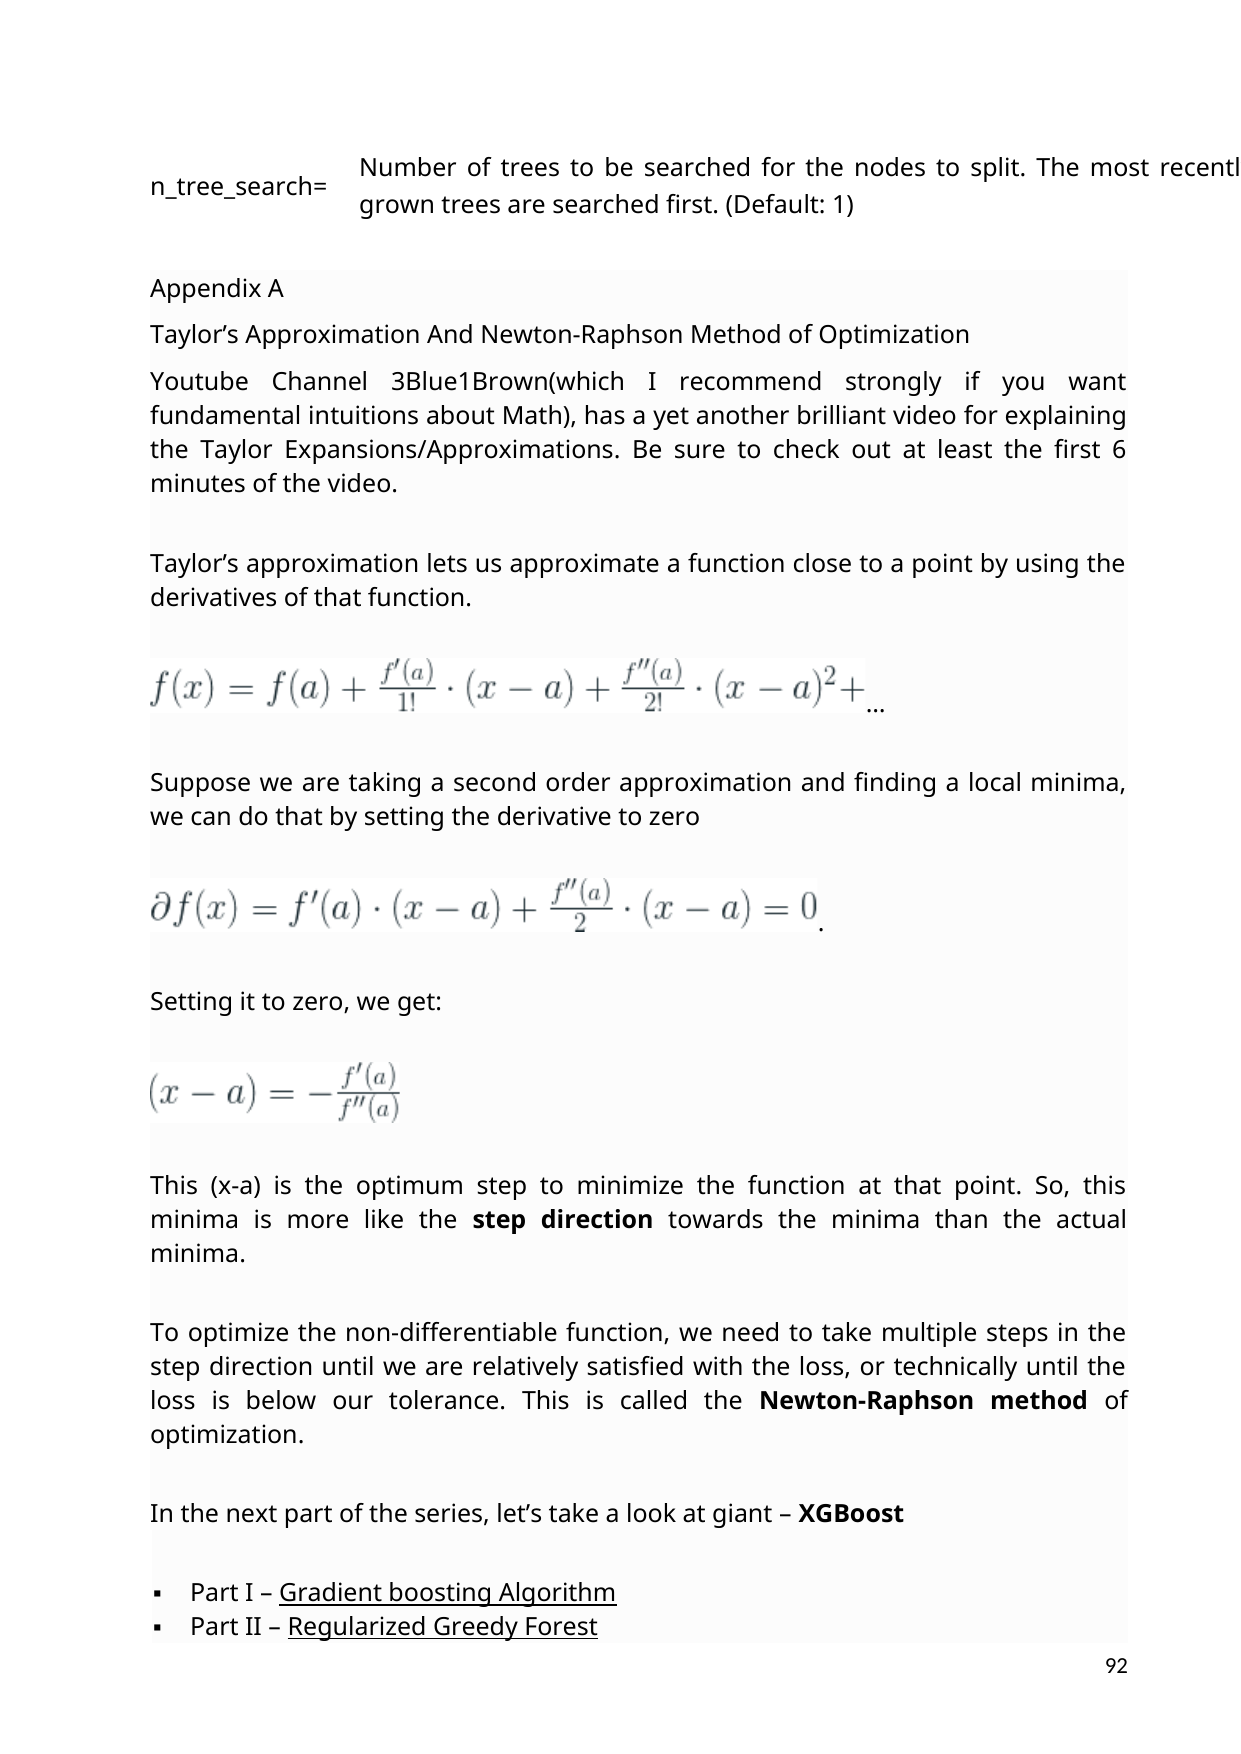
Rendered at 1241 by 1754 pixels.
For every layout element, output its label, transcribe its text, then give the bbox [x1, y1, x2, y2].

table_cell n_tree_search= [150, 150, 359, 260]
subtitle Taylor’s Approximation And Newton-Raphson Method of Optimization [150, 317, 1128, 351]
text To optimize the non-differentiable function, we need to take multiple steps in the step direction until we are relatively satisfied with the loss, or technically until the loss is below our tolerance. This is called the Newton-Raphson method of optimization. [150, 1314, 1128, 1451]
picture [150, 878, 818, 932]
table_cell Number of trees to be searched for the nodes to split. The most recently-grown trees are searched first. (Default: 1) [359, 150, 1240, 260]
text Setting it to zero, we get: [150, 983, 1128, 1018]
text In the next part of the series, let’s take a look at giant – XGBoost [150, 1496, 1128, 1530]
text Suppose we are taking a second order approximation and finding a local minima, we can do that by setting the derivative to zero [150, 765, 1128, 833]
text This (x-a) is the optimum step to minimize the function at that point. So, this minima is more like the step direction towards the minima than the actual minima. [150, 1167, 1128, 1269]
list Part I – Gradient boosting Algorithm [152, 1575, 1128, 1609]
picture [150, 1062, 400, 1123]
picture [150, 658, 866, 713]
text Youtube Channel 3Blue1Brown(which I recommend strongly if you want fundamental intuitions about Math), has a yet another brilliant video for explaining the Taylor Expansions/Approximations. Be sure to check out at least the first 6 minutes of the video. [150, 364, 1128, 500]
text Taylor’s approximation lets us approximate a function close to a point by using the derivatives of that function. [150, 545, 1128, 613]
list Part II – Regularized Greedy Forest [152, 1609, 1128, 1643]
subtitle Appendix A [150, 270, 1128, 304]
